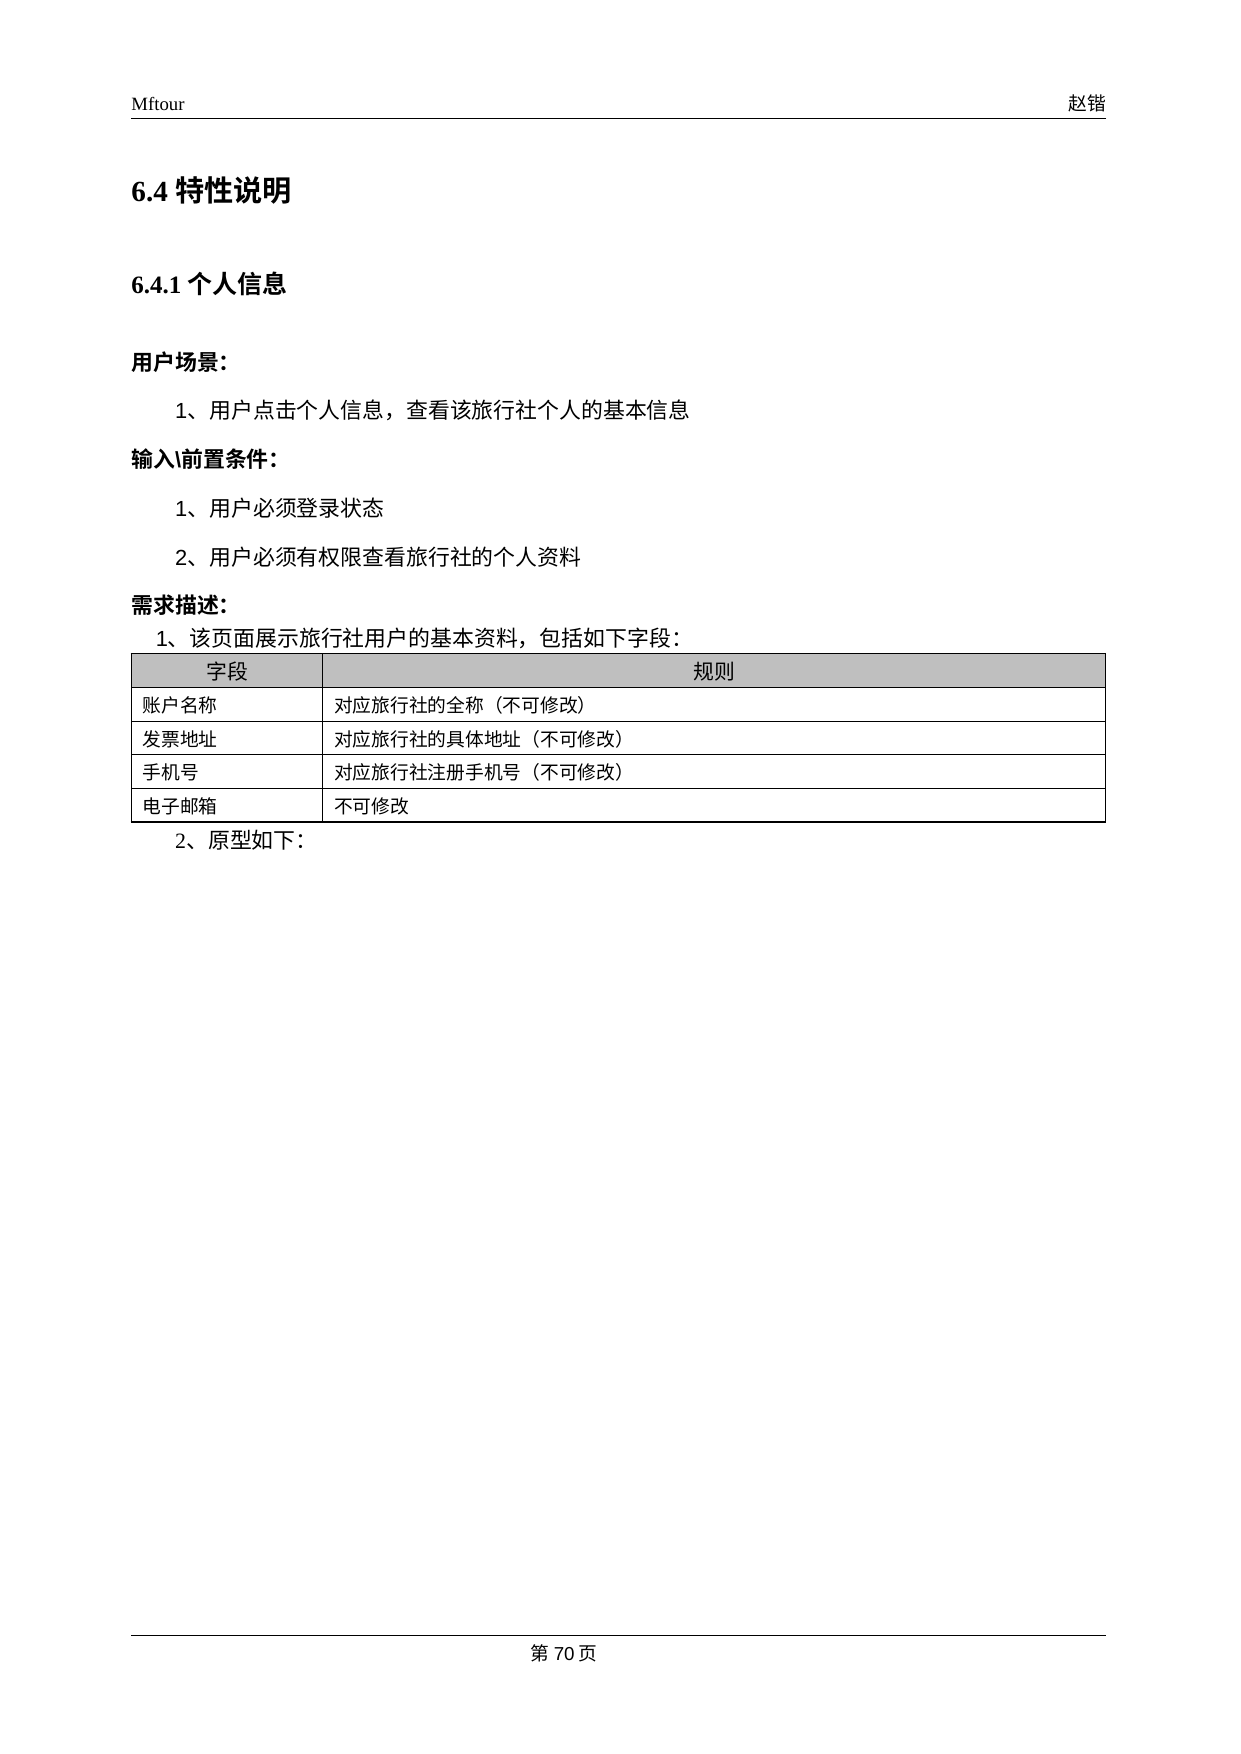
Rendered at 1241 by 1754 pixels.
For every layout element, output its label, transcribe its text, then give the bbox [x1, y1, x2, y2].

table_cell 电子邮箱 [132, 789, 322, 821]
text 1、用户必须登录状态 [131, 490, 1106, 523]
text 输入\前置条件： [131, 442, 1106, 474]
text 2、用户必须有权限查看旅行社的个人资料 [131, 539, 1106, 572]
text 1、用户点击个人信息，查看该旅行社个人的基本信息 [131, 393, 1106, 425]
table_cell 手机号 [132, 755, 322, 788]
subtitle 特性说明 [131, 156, 1106, 221]
subtitle 个人信息 [131, 250, 1106, 315]
table_header 规则 [323, 654, 1105, 687]
table_cell 对应旅行社的全称（不可修改） [323, 688, 1105, 721]
table_cell 不可修改 [323, 789, 1105, 821]
text 需求描述： [131, 588, 1106, 620]
table_cell 对应旅行社的具体地址（不可修改） [323, 722, 1105, 754]
text 1、该页面展示旅行社用户的基本资料，包括如下字段： [131, 620, 1106, 653]
table_header 字段 [132, 654, 322, 687]
table_cell 对应旅行社注册手机号（不可修改） [323, 755, 1105, 788]
table_cell 发票地址 [132, 722, 322, 754]
text 2、原型如下： [131, 823, 1106, 855]
text 用户场景： [131, 344, 1106, 377]
table_cell 账户名称 [132, 688, 322, 721]
